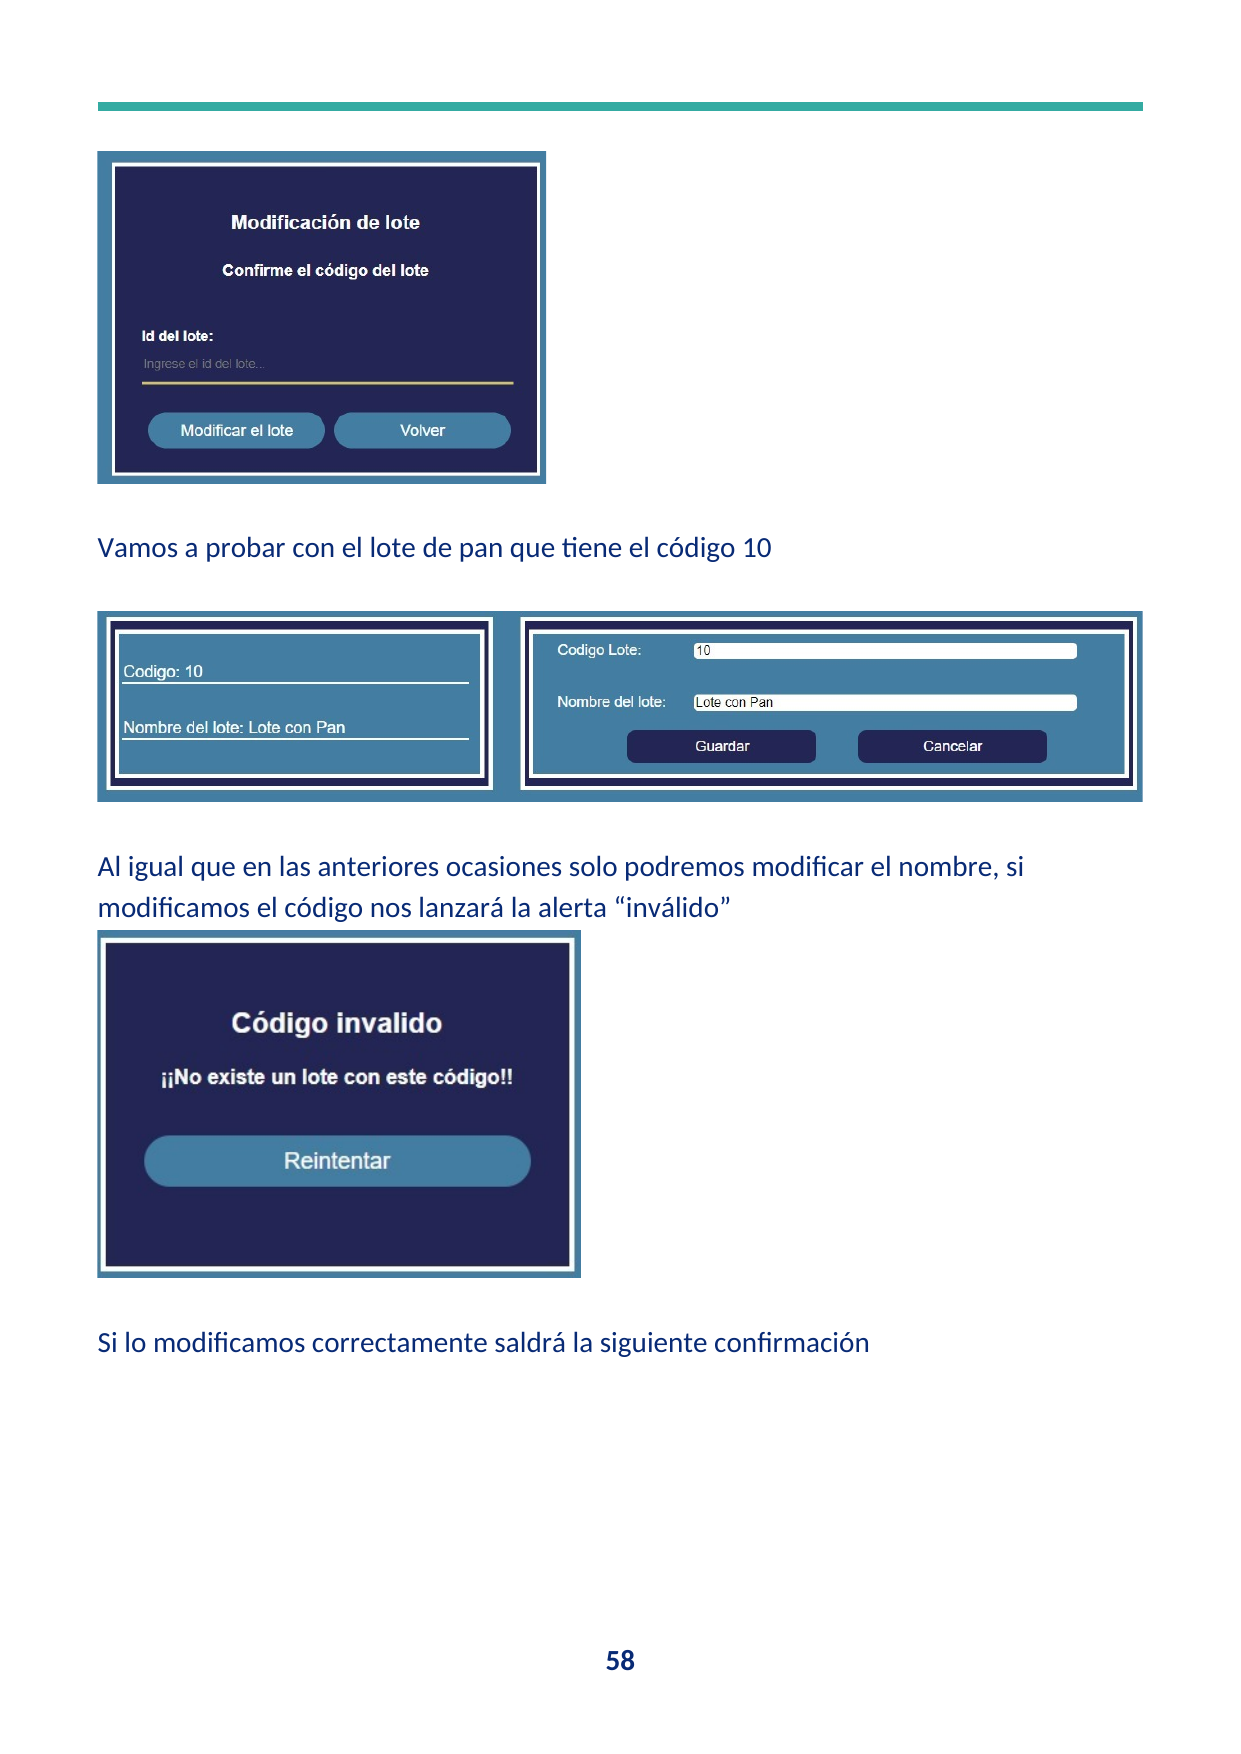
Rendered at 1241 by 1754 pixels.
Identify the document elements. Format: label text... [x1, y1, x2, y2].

picture [97, 151, 547, 484]
picture [97, 611, 1143, 802]
picture [97, 930, 581, 1278]
text Si lo modificamos correctamente saldrá la siguiente confirmación [97, 1324, 1143, 1360]
text Vamos a probar con el lote de pan que tiene el código 10 [97, 529, 1143, 565]
text Al igual que en las anteriores ocasiones solo podremos modificar el nombre, si modificamos el código nos lanzará la alerta “inválido” [97, 848, 1143, 924]
